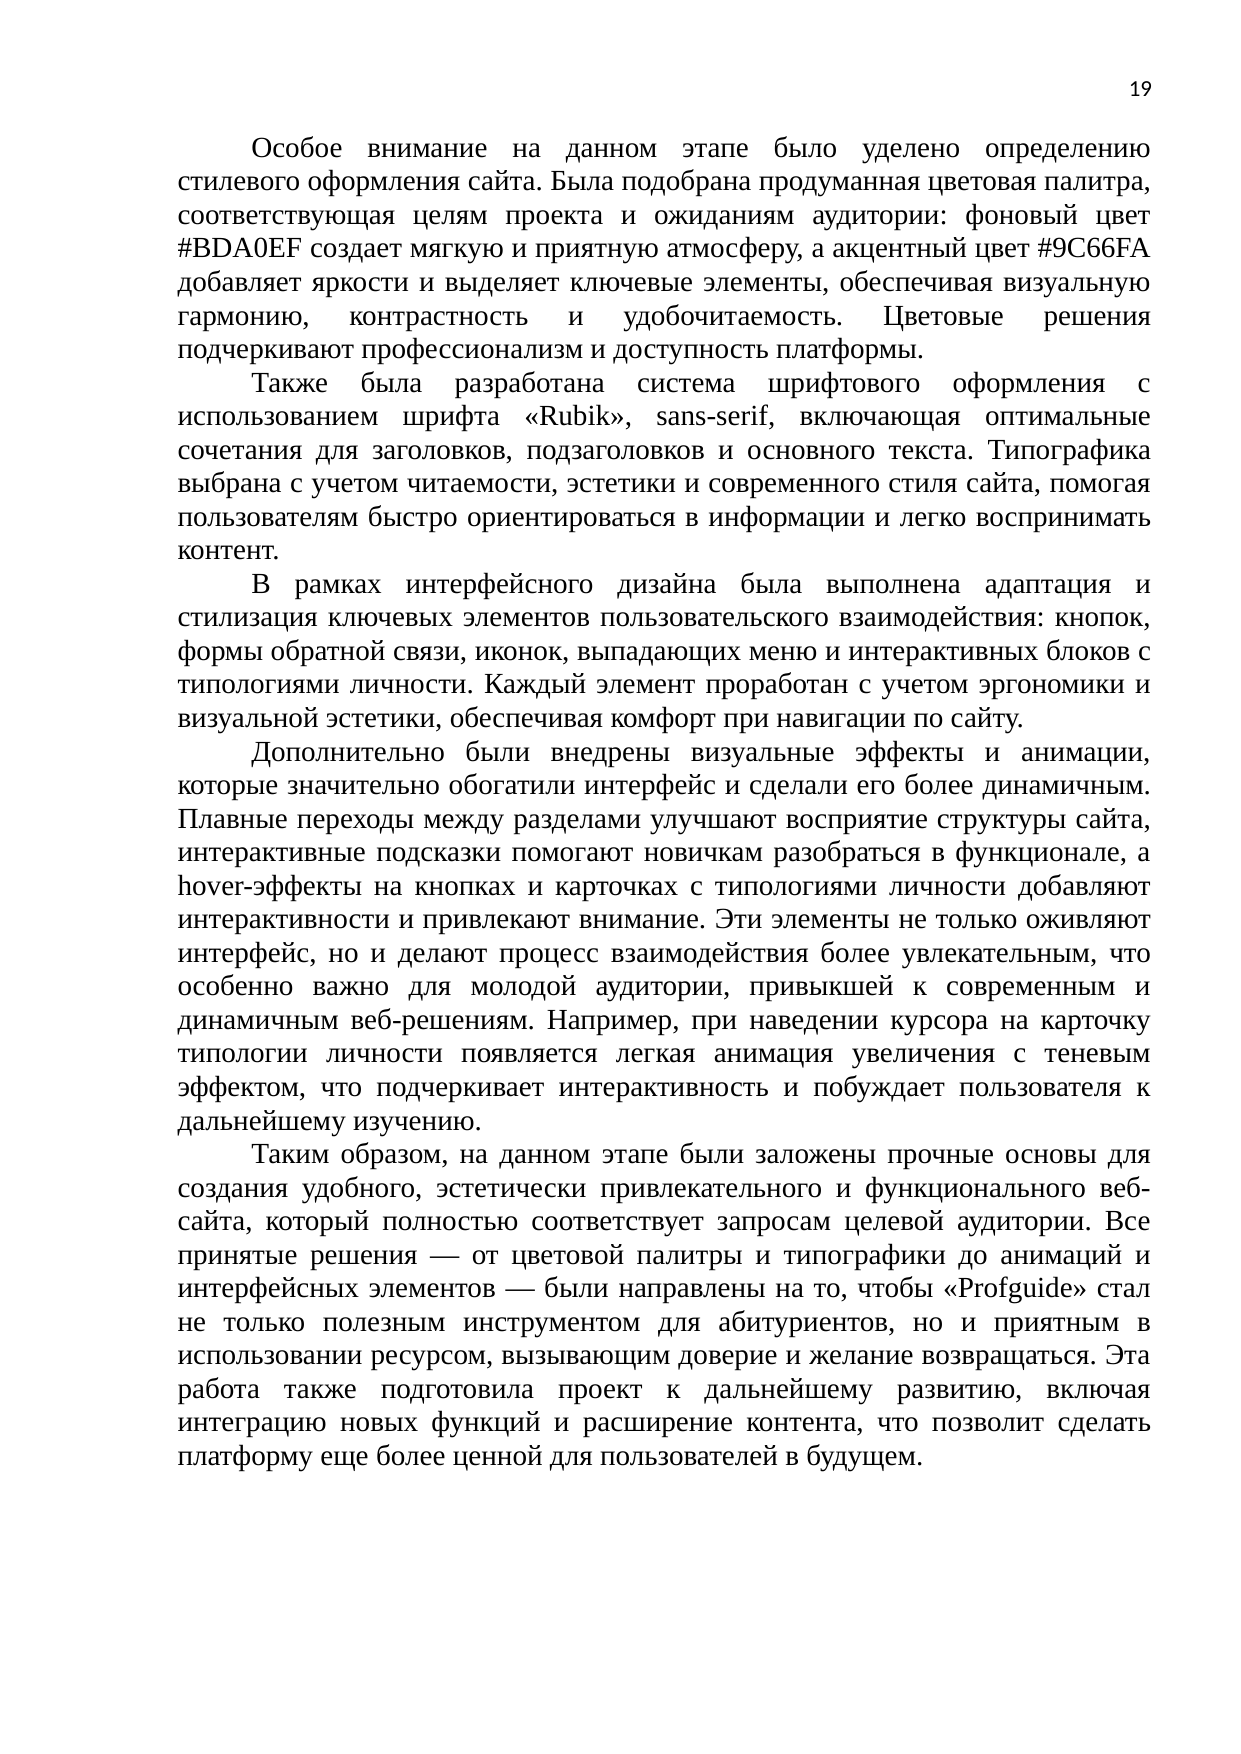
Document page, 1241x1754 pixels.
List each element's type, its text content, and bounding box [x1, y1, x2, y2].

text Таким образом, на данном этапе были заложены прочные основы для создания удобного, эстетически привлекательного и функционального веб-сайта, который полностью соответствует запросам целевой аудитории. Все принятые решения — от цветовой палитры и типографики до анимаций и интерфейсных элементов — были направлены на то, чтобы «Profguide» стал не только полезным инструментом для абитуриентов, но и приятным в использовании ресурсом, вызывающим доверие и желание возвращаться. Эта работа также подготовила проект к дальнейшему развитию, включая интеграцию новых функций и расширение контента, что позволит сделать платформу еще более ценной для пользователей в будущем. [177, 1136, 1152, 1472]
text В рамках интерфейсного дизайна была выполнена адаптация и стилизация ключевых элементов пользовательского взаимодействия: кнопок, формы обратной связи, иконок, выпадающих меню и интерактивных блоков с типологиями личности. Каждый элемент проработан с учетом эргономики и визуальной эстетики, обеспечивая комфорт при навигации по сайту. [177, 566, 1152, 734]
text Также была разработана система шрифтового оформления с использованием шрифта «Rubik», sans-serif, включающая оптимальные сочетания для заголовков, подзаголовков и основного текста. Типографика выбрана с учетом читаемости, эстетики и современного стиля сайта, помогая пользователям быстро ориентироваться в информации и легко воспринимать контент. [177, 365, 1152, 566]
text Дополнительно были внедрены визуальные эффекты и анимации, которые значительно обогатили интерфейс и сделали его более динамичным. Плавные переходы между разделами улучшают восприятие структуры сайта, интерактивные подсказки помогают новичкам разобраться в функционале, а hover-эффекты на кнопках и карточках с типологиями личности добавляют интерактивности и привлекают внимание. Эти элементы не только оживляют интерфейс, но и делают процесс взаимодействия более увлекательным, что особенно важно для молодой аудитории, привыкшей к современным и динамичным веб-решениям. Например, при наведении курсора на карточку типологии личности появляется легкая анимация увеличения с теневым эффектом, что подчеркивает интерактивность и побуждает пользователя к дальнейшему изучению. [177, 734, 1152, 1136]
text Особое внимание на данном этапе было уделено определению стилевого оформления сайта. Была подобрана продуманная цветовая палитра, соответствующая целям проекта и ожиданиям аудитории: фоновый цвет #BDA0EF создает мягкую и приятную атмосферу, а акцентный цвет #9C66FA добавляет яркости и выделяет ключевые элементы, обеспечивая визуальную гармонию, контрастность и удобочитаемость. Цветовые решения подчеркивают профессионализм и доступность платформы. [177, 130, 1152, 365]
